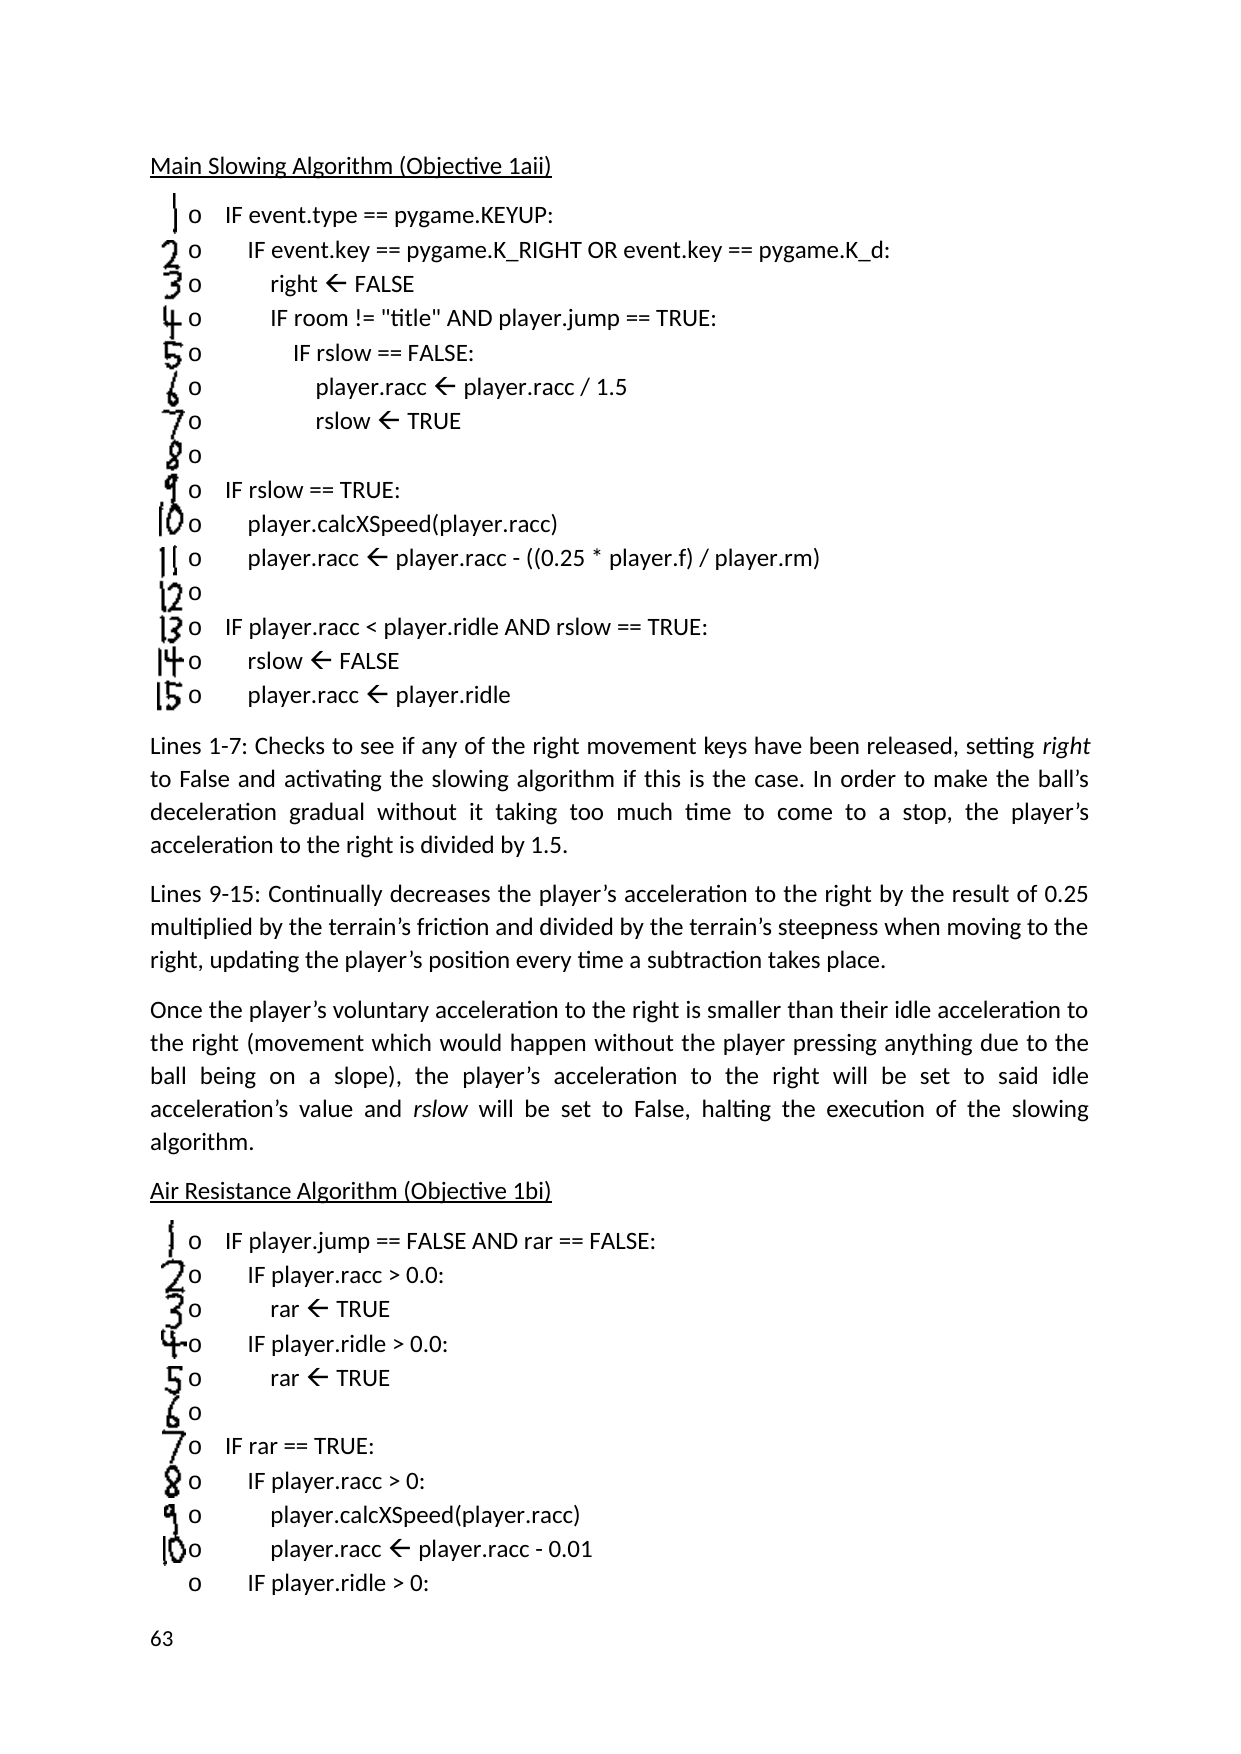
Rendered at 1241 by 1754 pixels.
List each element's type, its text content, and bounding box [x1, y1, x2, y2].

list rslow TRUE [187, 405, 1090, 437]
text Lines 1-7: Checks to see if any of the right movement keys have been released, setting right to False and activating the slowing algorithm if this is the case. In order to make the ball’s deceleration gradual without it taking too much time to come to a stop, the player’s acceleration to the right is divided by 1.5. [150, 730, 1090, 859]
list rar TRUE [187, 1362, 1090, 1394]
list IF player.racc > 0: [187, 1465, 1090, 1497]
list rslow FALSE [187, 645, 1090, 677]
text Main Slowing Algorithm (Objective 1aii) [150, 150, 1090, 181]
text Lines 9-15: Continually decreases the player’s acceleration to the right by the result of 0.25 multiplied by the terrain’s friction and divided by the terrain’s steepness when moving to the right, updating the player’s position every time a subtraction takes place. [150, 879, 1090, 975]
list IF rslow == TRUE: [187, 474, 1090, 506]
text Air Resistance Algorithm (Objective 1bi) [150, 1175, 1090, 1206]
list IF room != "title" AND player.jump == TRUE: [187, 302, 1090, 334]
picture [157, 545, 184, 712]
list rar TRUE [187, 1293, 1090, 1325]
picture [159, 240, 185, 538]
picture [173, 193, 177, 234]
list IF player.racc < player.ridle AND rslow == TRUE: [187, 611, 1090, 643]
list player.racc player.racc / 1.5 [187, 371, 1090, 403]
picture [162, 1366, 186, 1498]
picture [163, 1504, 186, 1566]
list IF player.ridle > 0.0: [187, 1328, 1090, 1359]
list IF player.jump == FALSE AND rar == FALSE: [187, 1225, 1090, 1257]
list IF rslow == FALSE: [187, 337, 1090, 368]
list IF event.key == pygame.K_RIGHT OR event.key == pygame.K_d: [187, 234, 1090, 266]
list player.calcXSpeed(player.racc) [187, 1499, 1090, 1531]
list IF player.ridle > 0: [187, 1568, 1090, 1599]
picture [161, 1220, 187, 1359]
list player.calcXSpeed(player.racc) [187, 508, 1090, 540]
list IF event.type == pygame.KEYUP: [187, 199, 1090, 231]
list right FALSE [187, 268, 1090, 300]
list player.racc player.racc - 0.01 [187, 1533, 1090, 1565]
list player.racc player.racc - ((0.25 * player.f) / player.rm) [187, 542, 1090, 574]
list IF player.racc > 0.0: [187, 1259, 1090, 1291]
list IF rar == TRUE: [187, 1431, 1090, 1462]
text Once the player’s voluntary acceleration to the right is smaller than their idle acceleration to the right (movement which would happen without the player pressing anything due to the ball being on a slope), the player’s acceleration to the right will be set to said idle acceleration’s value and rslow will be set to False, halting the execution of the slowing algorithm. [150, 994, 1090, 1156]
list player.racc player.ridle [187, 679, 1090, 711]
